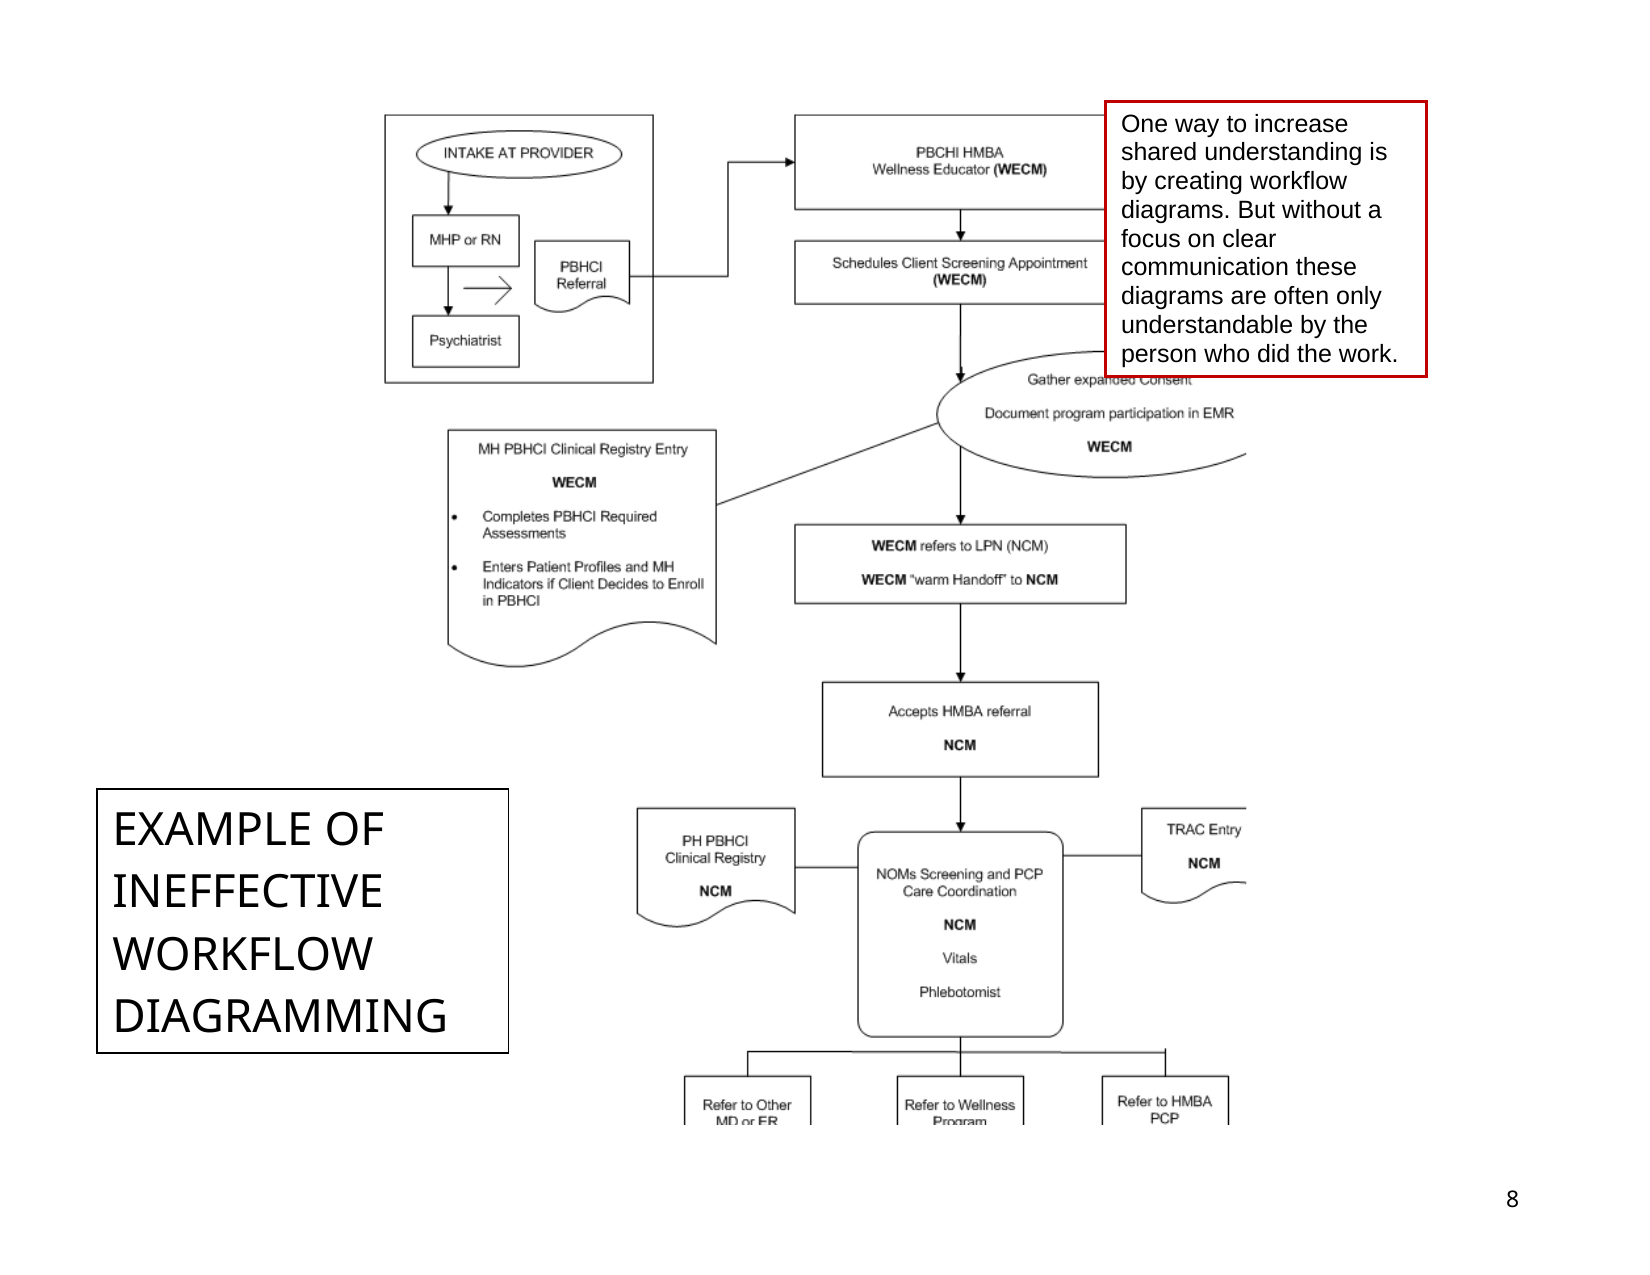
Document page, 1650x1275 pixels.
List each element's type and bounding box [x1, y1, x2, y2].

picture [382, 112, 1249, 1125]
